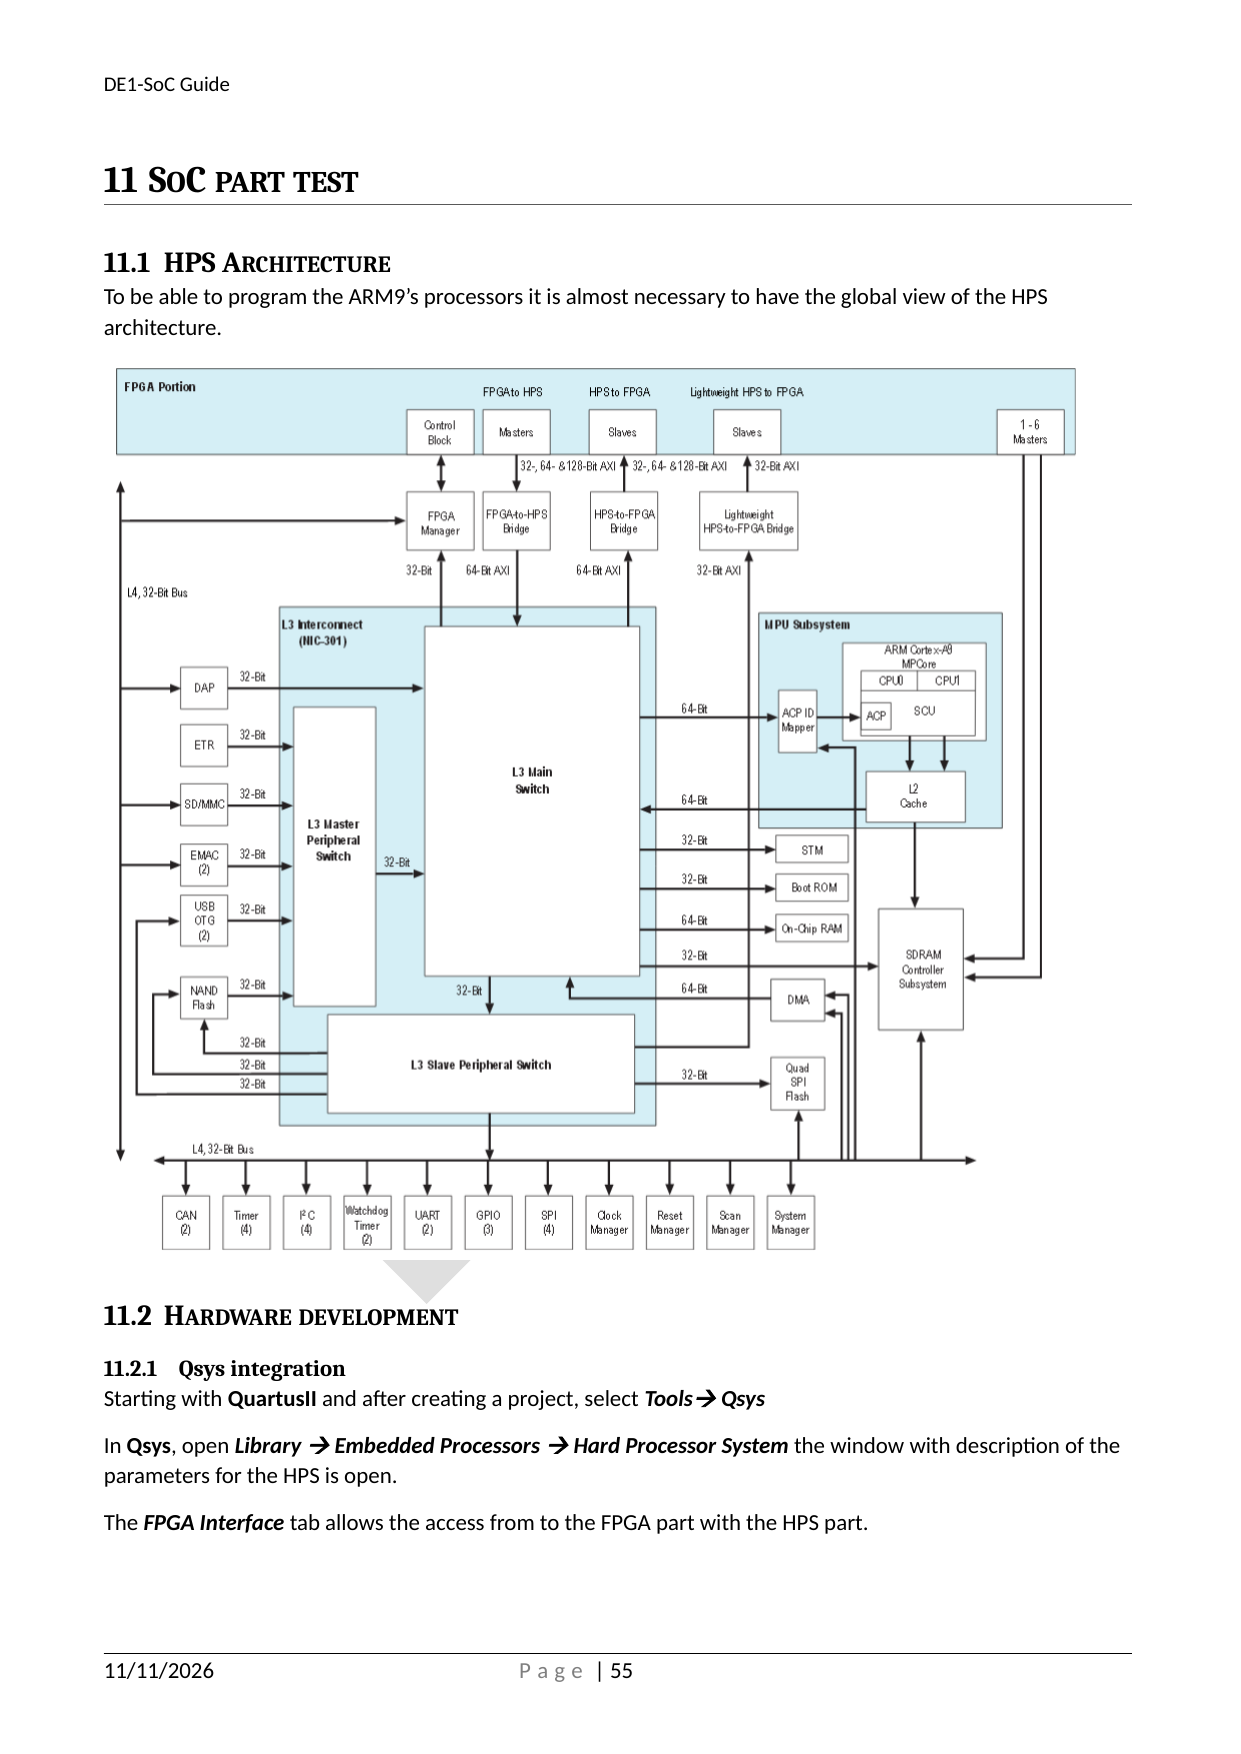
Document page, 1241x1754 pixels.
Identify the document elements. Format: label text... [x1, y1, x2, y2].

text Starting with QuartusII and after creating a project, select Tools Qsys [103, 1384, 1132, 1412]
text In Qsys, open Library Embedded Processors Hard Processor System the window with description of the parameters for the HPS is open. [103, 1431, 1132, 1489]
text To be able to program the ARM9’s processors it is almost necessary to have the global view of the HPS architecture. [103, 282, 1132, 341]
subtitle Hardware development [103, 1299, 1132, 1332]
picture [103, 359, 1084, 1260]
text The FPGA Interface tab allows the access from to the FPGA part with the HPS part. [103, 1508, 1132, 1536]
subtitle SoC part test [103, 159, 1132, 205]
subtitle Qsys integration [103, 1356, 1132, 1382]
subtitle HPS Architecture [103, 246, 1132, 280]
